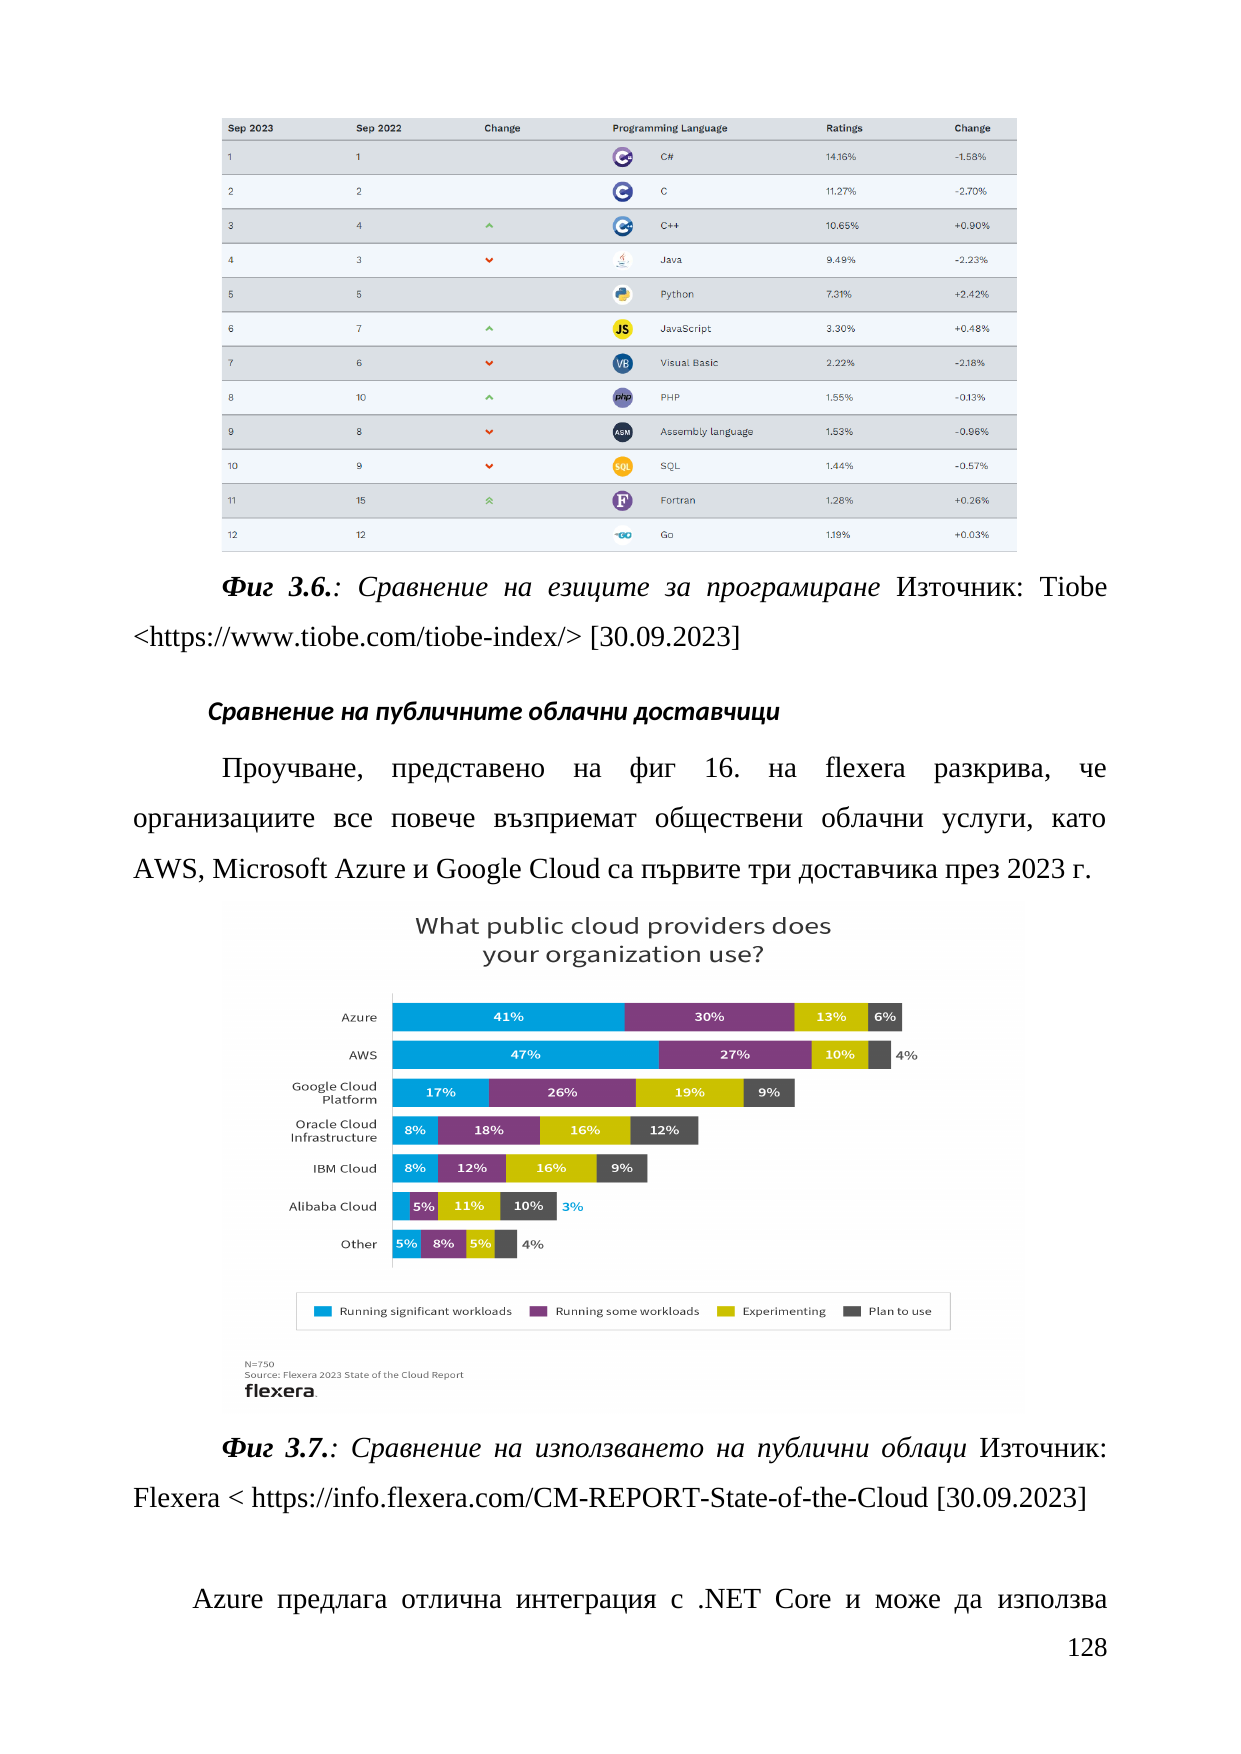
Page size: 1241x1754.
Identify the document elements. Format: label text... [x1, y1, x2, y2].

text Проучване, представено на фиг 16. на flexera разкрива, че организациите все повече възприемат обществени облачни услуги, като AWS, Microsoft Azure и Google Cloud са първите три доставчика през 2023 г. [133, 750, 1107, 884]
picture [221, 118, 1017, 552]
text Фиг 3.6.: Сравнение на езиците за програмиране Източник: Tiobe <https://www.tiobe.com/tiobe-index/> [30.09.2023] [133, 569, 1107, 653]
picture [221, 901, 1025, 1414]
subtitle Сравнение на публичните облачни доставчици [133, 694, 1107, 727]
text Фиг 3.7.: Сравнение на използването на публични облаци Източник: Flexera < https://info.flexera.com/CM-REPORT-State-of-the-Cloud [30.09.2023] [133, 1430, 1107, 1514]
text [133, 1581, 1107, 1615]
